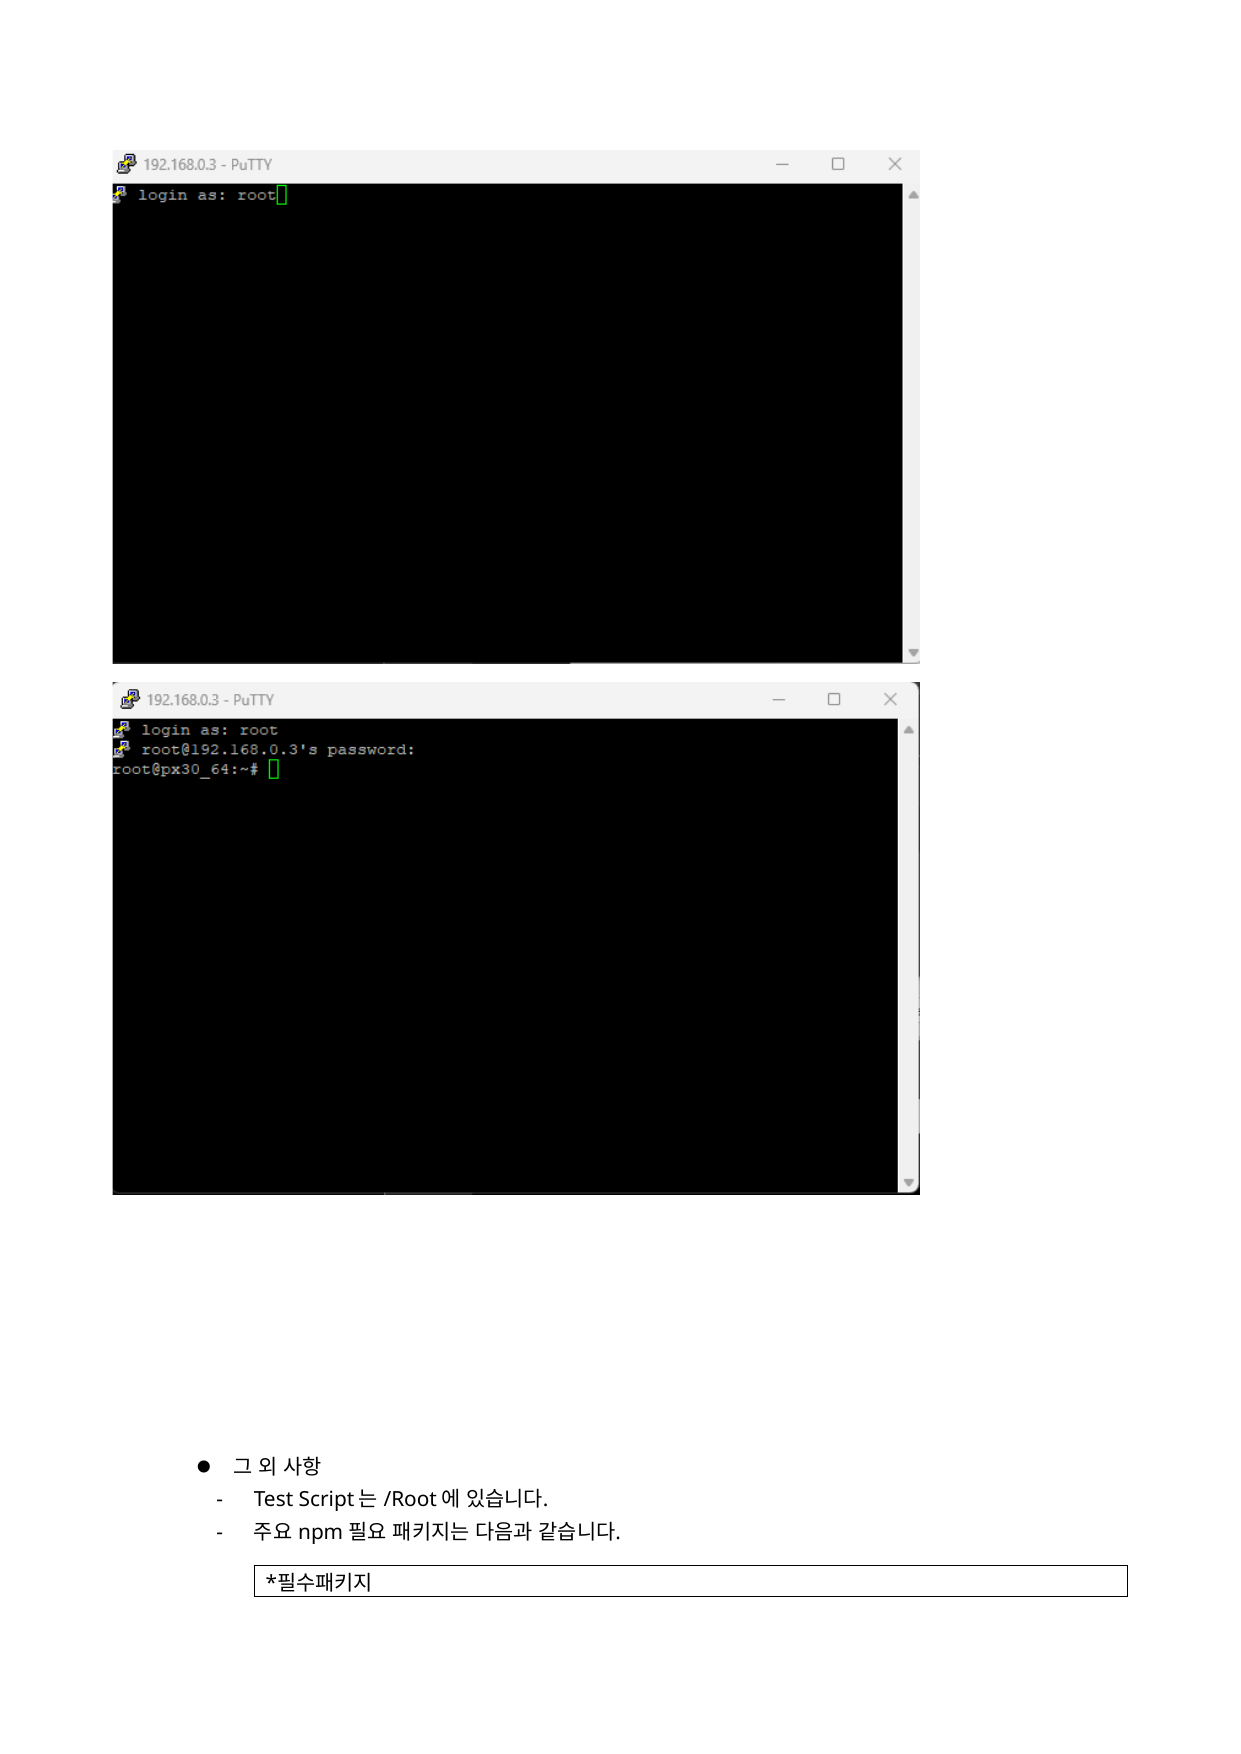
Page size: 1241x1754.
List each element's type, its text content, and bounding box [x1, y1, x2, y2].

list 그 외 사항 [196, 1450, 1128, 1480]
list 주요 npm 필요 패키지는 다음과 같습니다. [216, 1515, 1128, 1546]
list Test Script는 /Root에 있습니다. [216, 1483, 1128, 1513]
picture [112, 150, 920, 664]
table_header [255, 1566, 1127, 1596]
picture [112, 682, 920, 1195]
